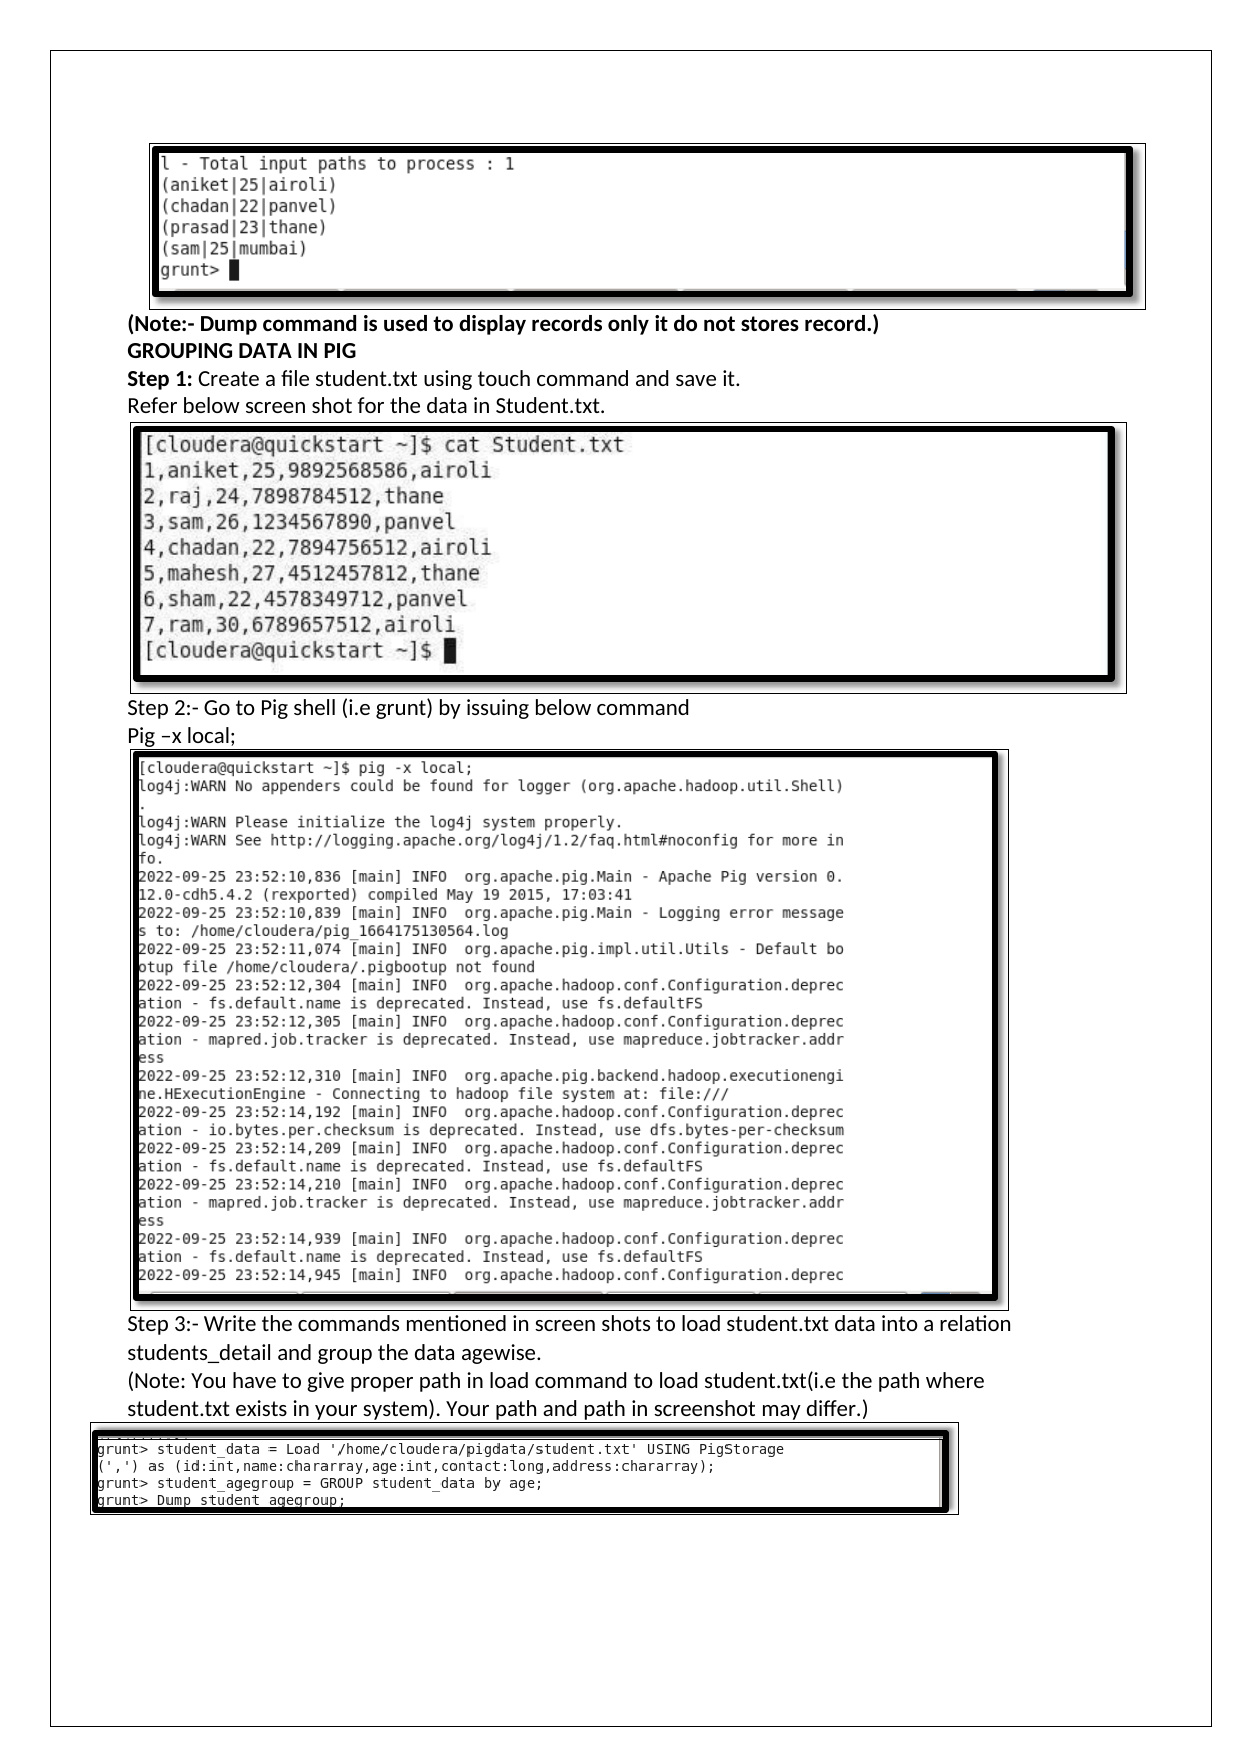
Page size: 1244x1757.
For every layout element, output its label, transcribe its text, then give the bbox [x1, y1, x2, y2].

picture [693, 432, 1108, 675]
picture [91, 1423, 958, 1514]
text Step 2:- Go to Pig shell (i.e grunt) by issuing below command Pig –x local; [127, 419, 693, 749]
text Step 3:- Write the commands mentioned in screen shots to load student.txt data into a relation students_detail and group the data agewise. [127, 1309, 1016, 1366]
text (Note:- Dump command is used to display records only it do not stores record.) GROUPING DATA IN PIG [127, 309, 959, 364]
picture [150, 144, 1145, 309]
picture [131, 750, 1008, 1309]
text Step 1: Create a file student.txt using touch command and save it. Refer below screen shot for the data in Student.txt. [127, 364, 752, 419]
text (Note: You have to give proper path in load command to load student.txt(i.e the path where student.txt exists in your system). Your path and path in screenshot may differ.) [127, 1366, 1088, 1422]
picture [693, 423, 1126, 693]
